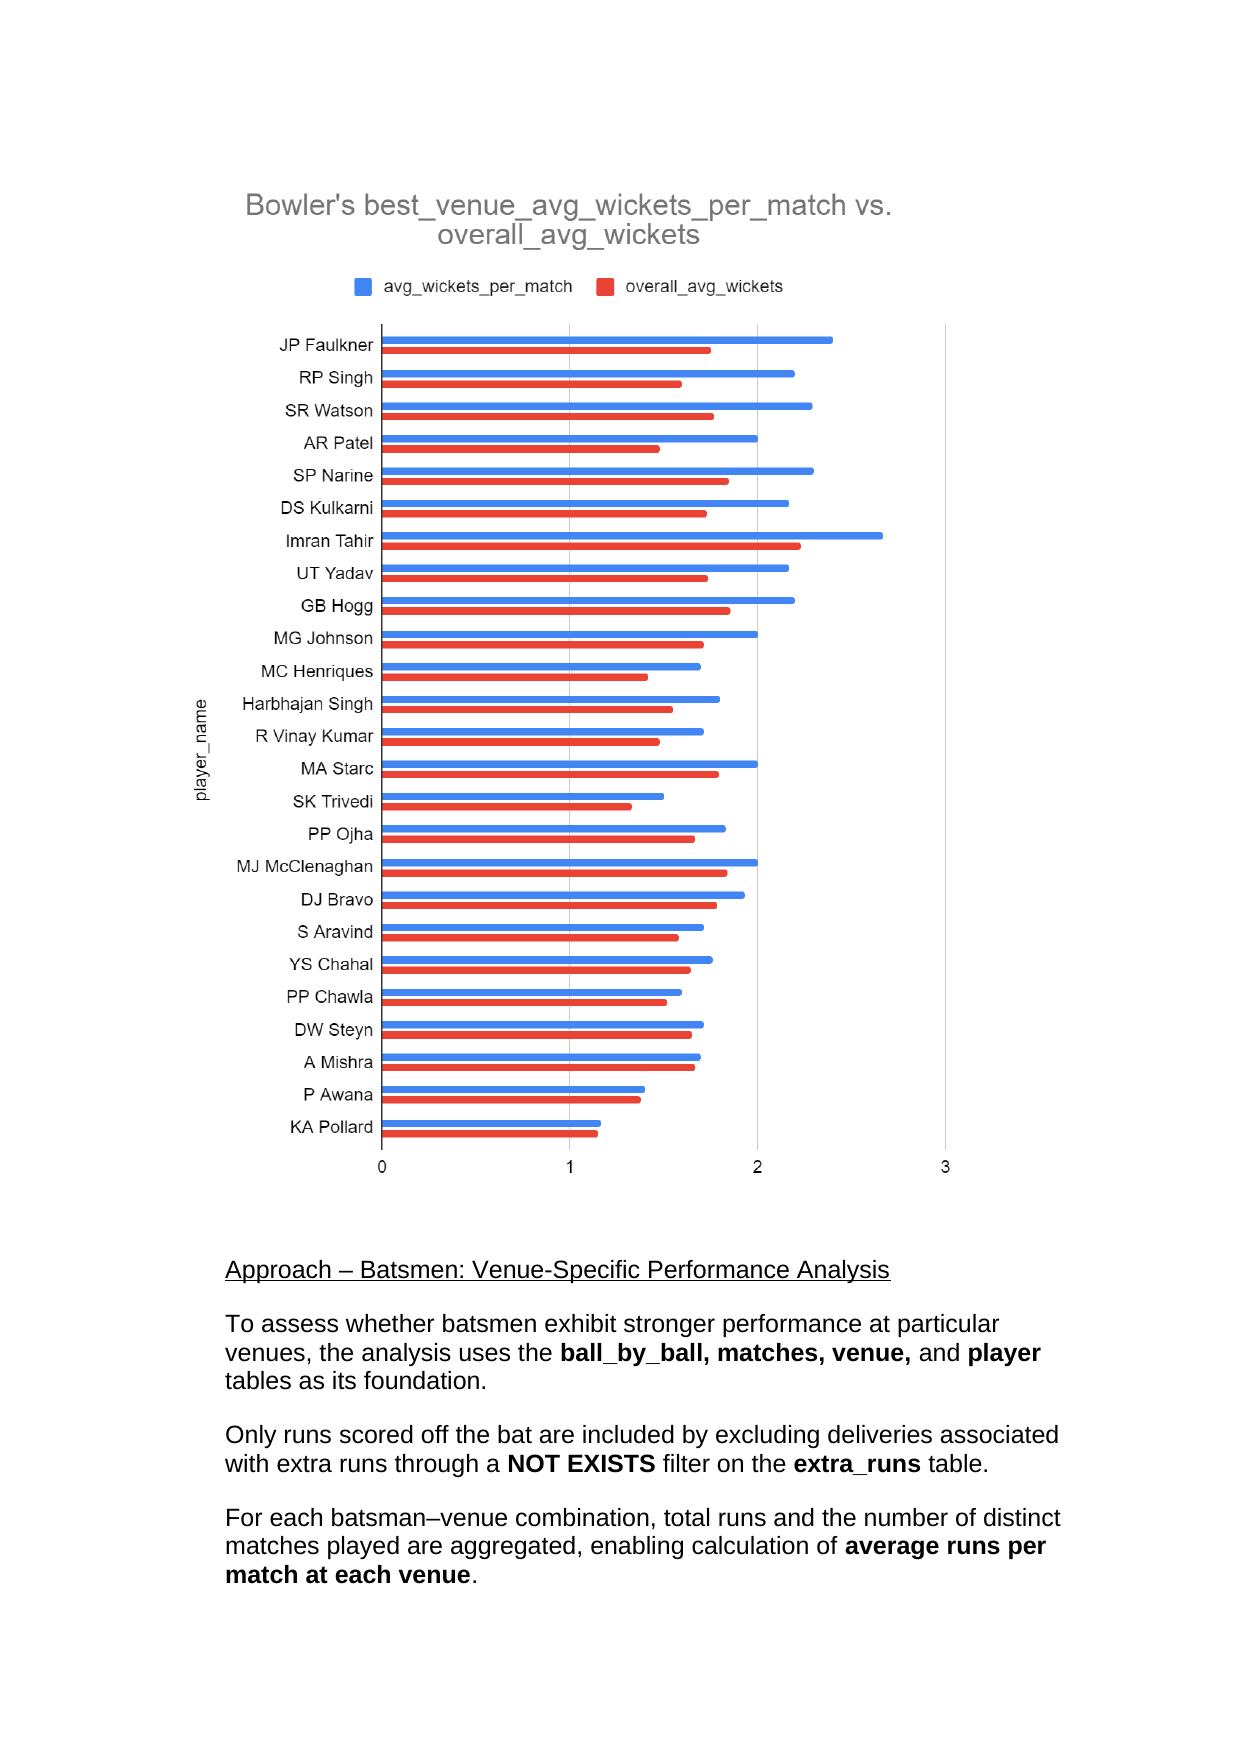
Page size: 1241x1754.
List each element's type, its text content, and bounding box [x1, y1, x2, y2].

subtitle Approach – Batsmen: Venue-Specific Performance Analysis [225, 1255, 1090, 1284]
text To assess whether batsmen exhibit stronger performance at particular venues, the analysis uses the ball_by_ball, matches, venue, and player tables as its foundation. [225, 1309, 1090, 1395]
picture [150, 150, 987, 1218]
text Only runs scored off the bat are included by excluding deliveries associated with extra runs through a NOT EXISTS filter on the extra_runs table. [225, 1420, 1090, 1477]
text For each batsman–venue combination, total runs and the number of distinct matches played are aggregated, enabling calculation of average runs per match at each venue. [225, 1502, 1090, 1589]
